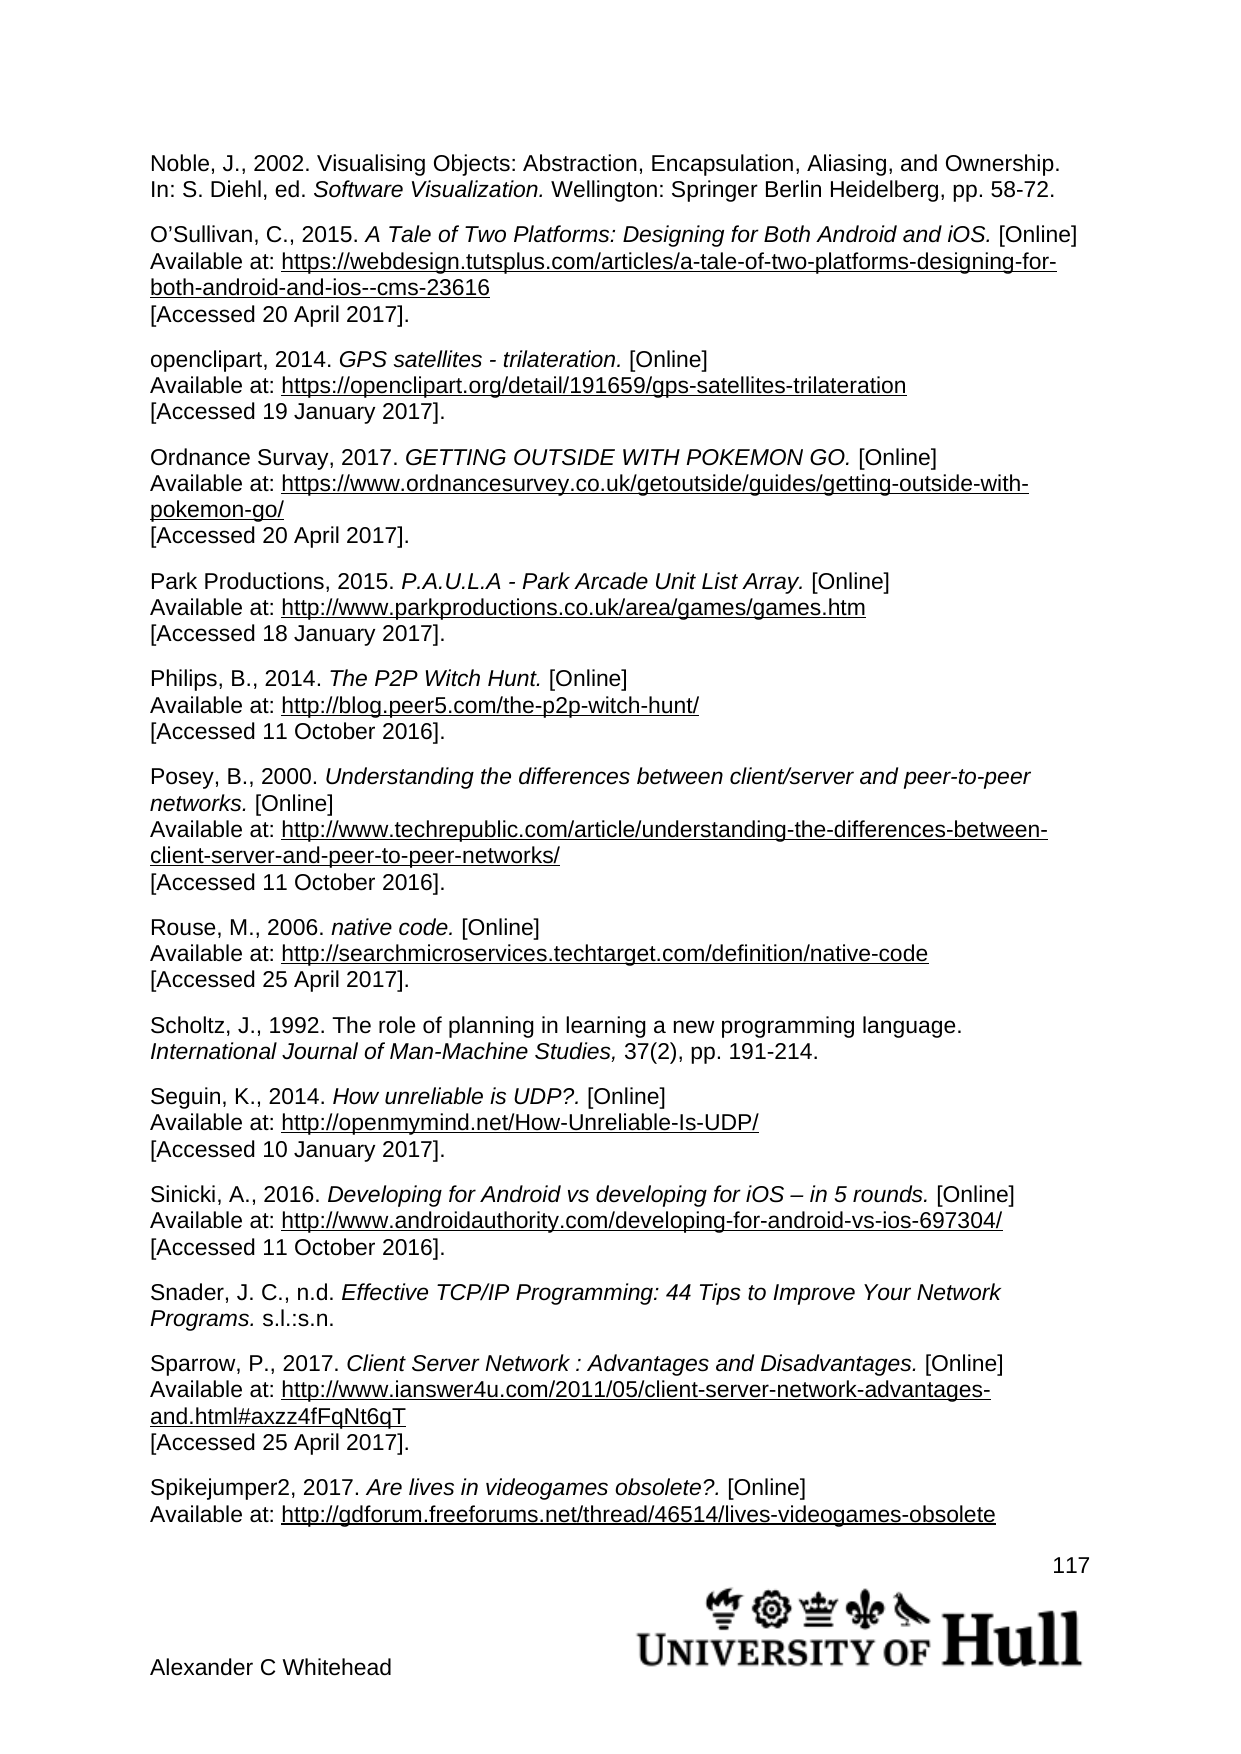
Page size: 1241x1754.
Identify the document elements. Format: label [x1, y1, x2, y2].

picture [630, 1578, 1091, 1676]
